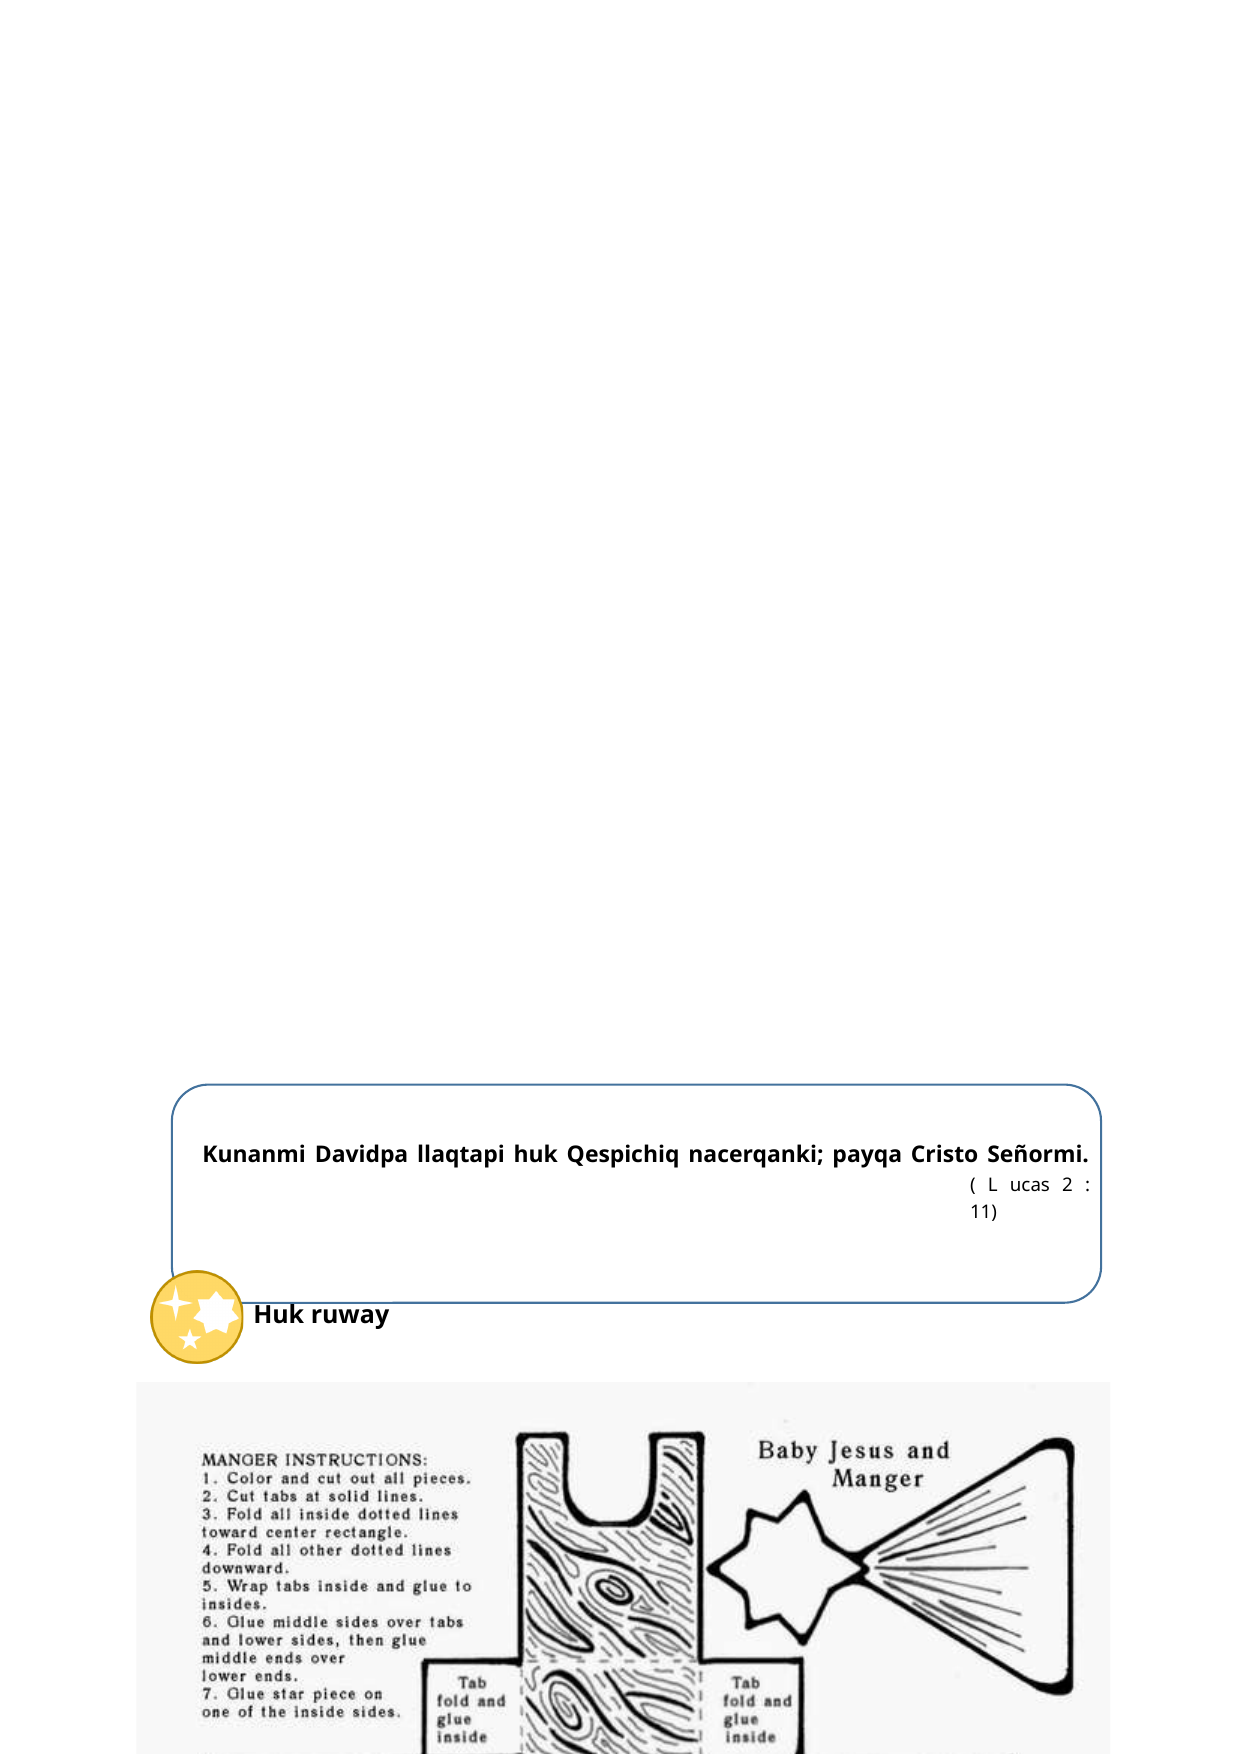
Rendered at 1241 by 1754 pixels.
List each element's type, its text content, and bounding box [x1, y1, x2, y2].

text Huk ruway [244, 1296, 1090, 1330]
picture [136, 1382, 1111, 1754]
text Kunanmi Davidpa llaqtapi huk Qespichiq nacerqanki; payqa Cristo Señormi. ( L ucas 2 : 11) [202, 1138, 1090, 1224]
picture [150, 1270, 244, 1364]
